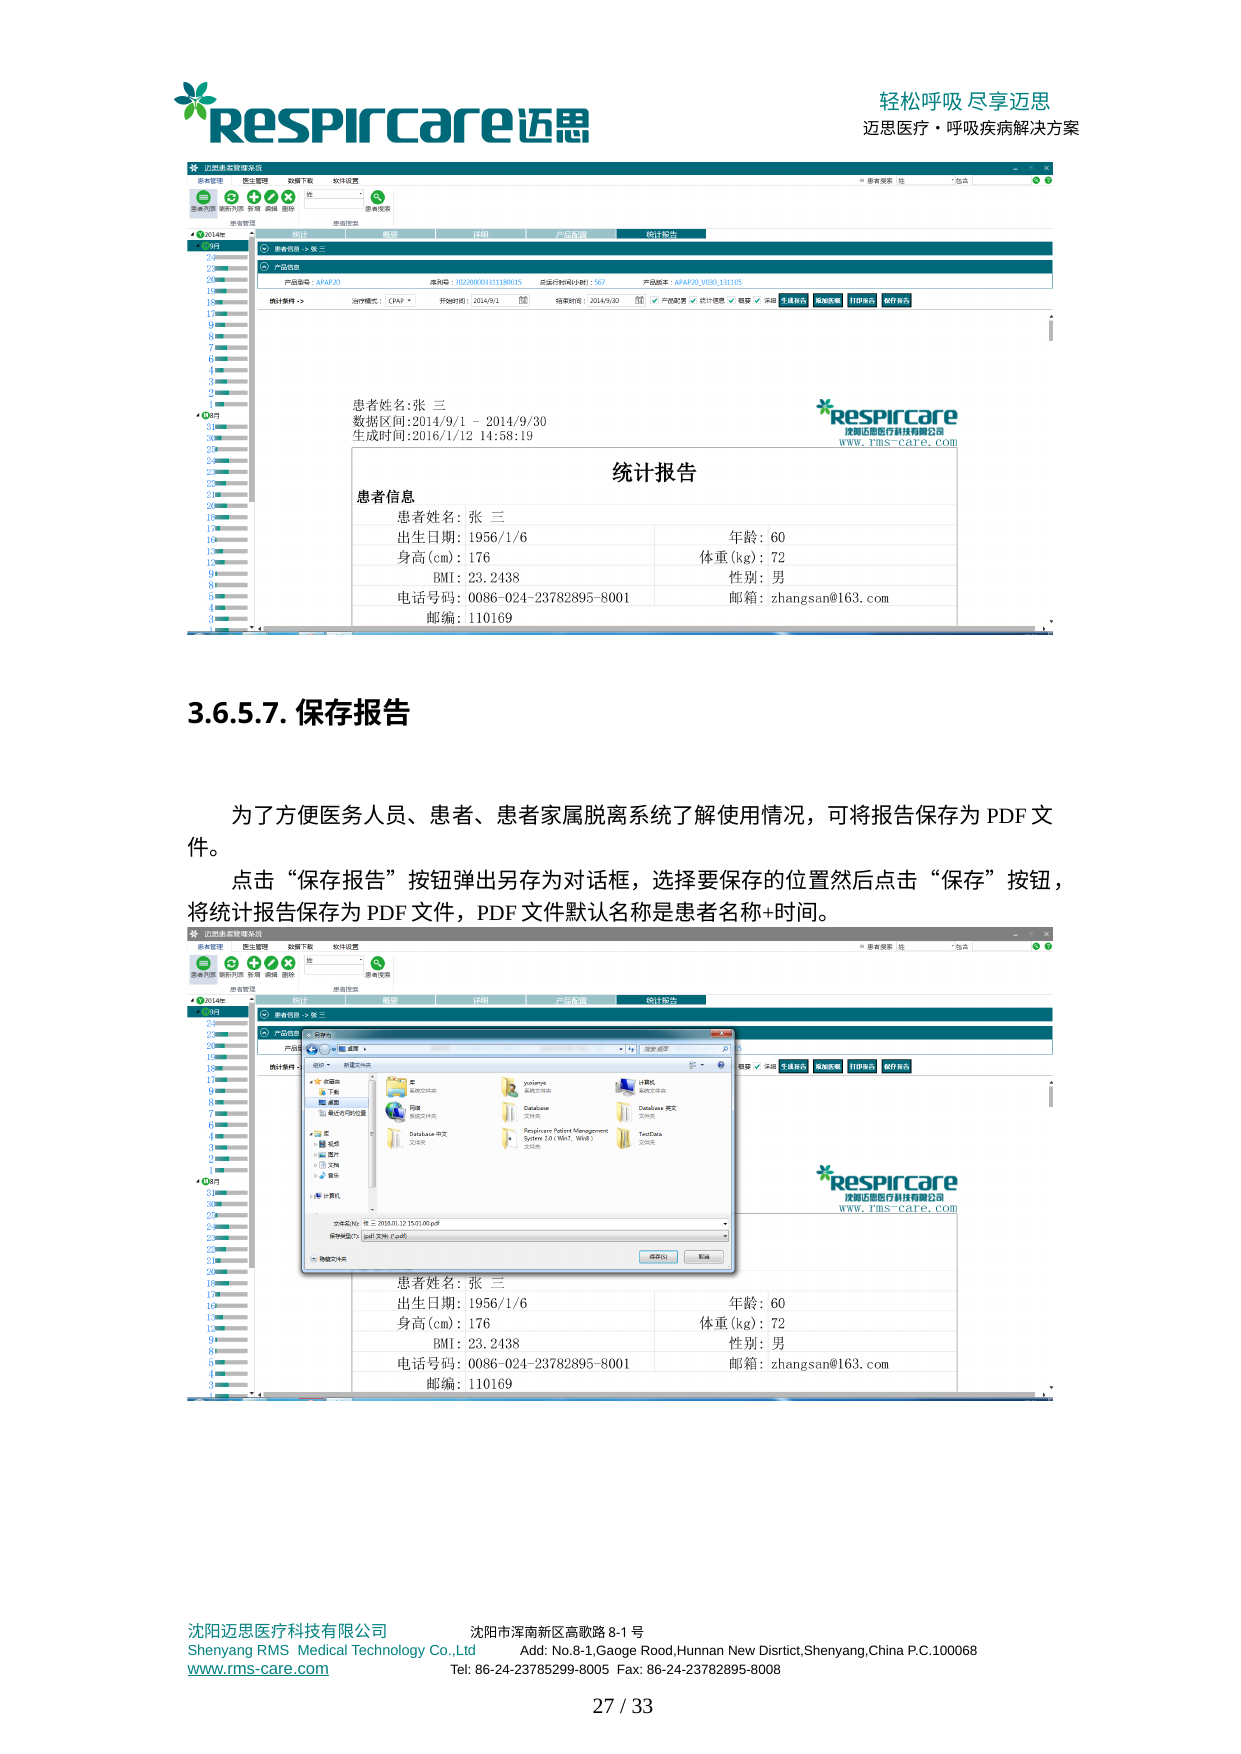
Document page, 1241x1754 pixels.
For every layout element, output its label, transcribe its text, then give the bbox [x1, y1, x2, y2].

picture [187, 162, 1053, 635]
text 点击“保存报告”按钮弹出另存为对话框，选择要保存的位置然后点击“保存”按钮，将统计报告保存为PDF文件，PDF文件默认名称是患者名称+时间。 [187, 862, 1053, 927]
picture [168, 77, 594, 147]
subtitle 3.6.5.7. 保存报告 [187, 679, 1053, 744]
picture [187, 927, 1053, 1401]
text 为了方便医务人员、患者、患者家属脱离系统了解使用情况，可将报告保存为PDF文件。 [187, 797, 1053, 862]
